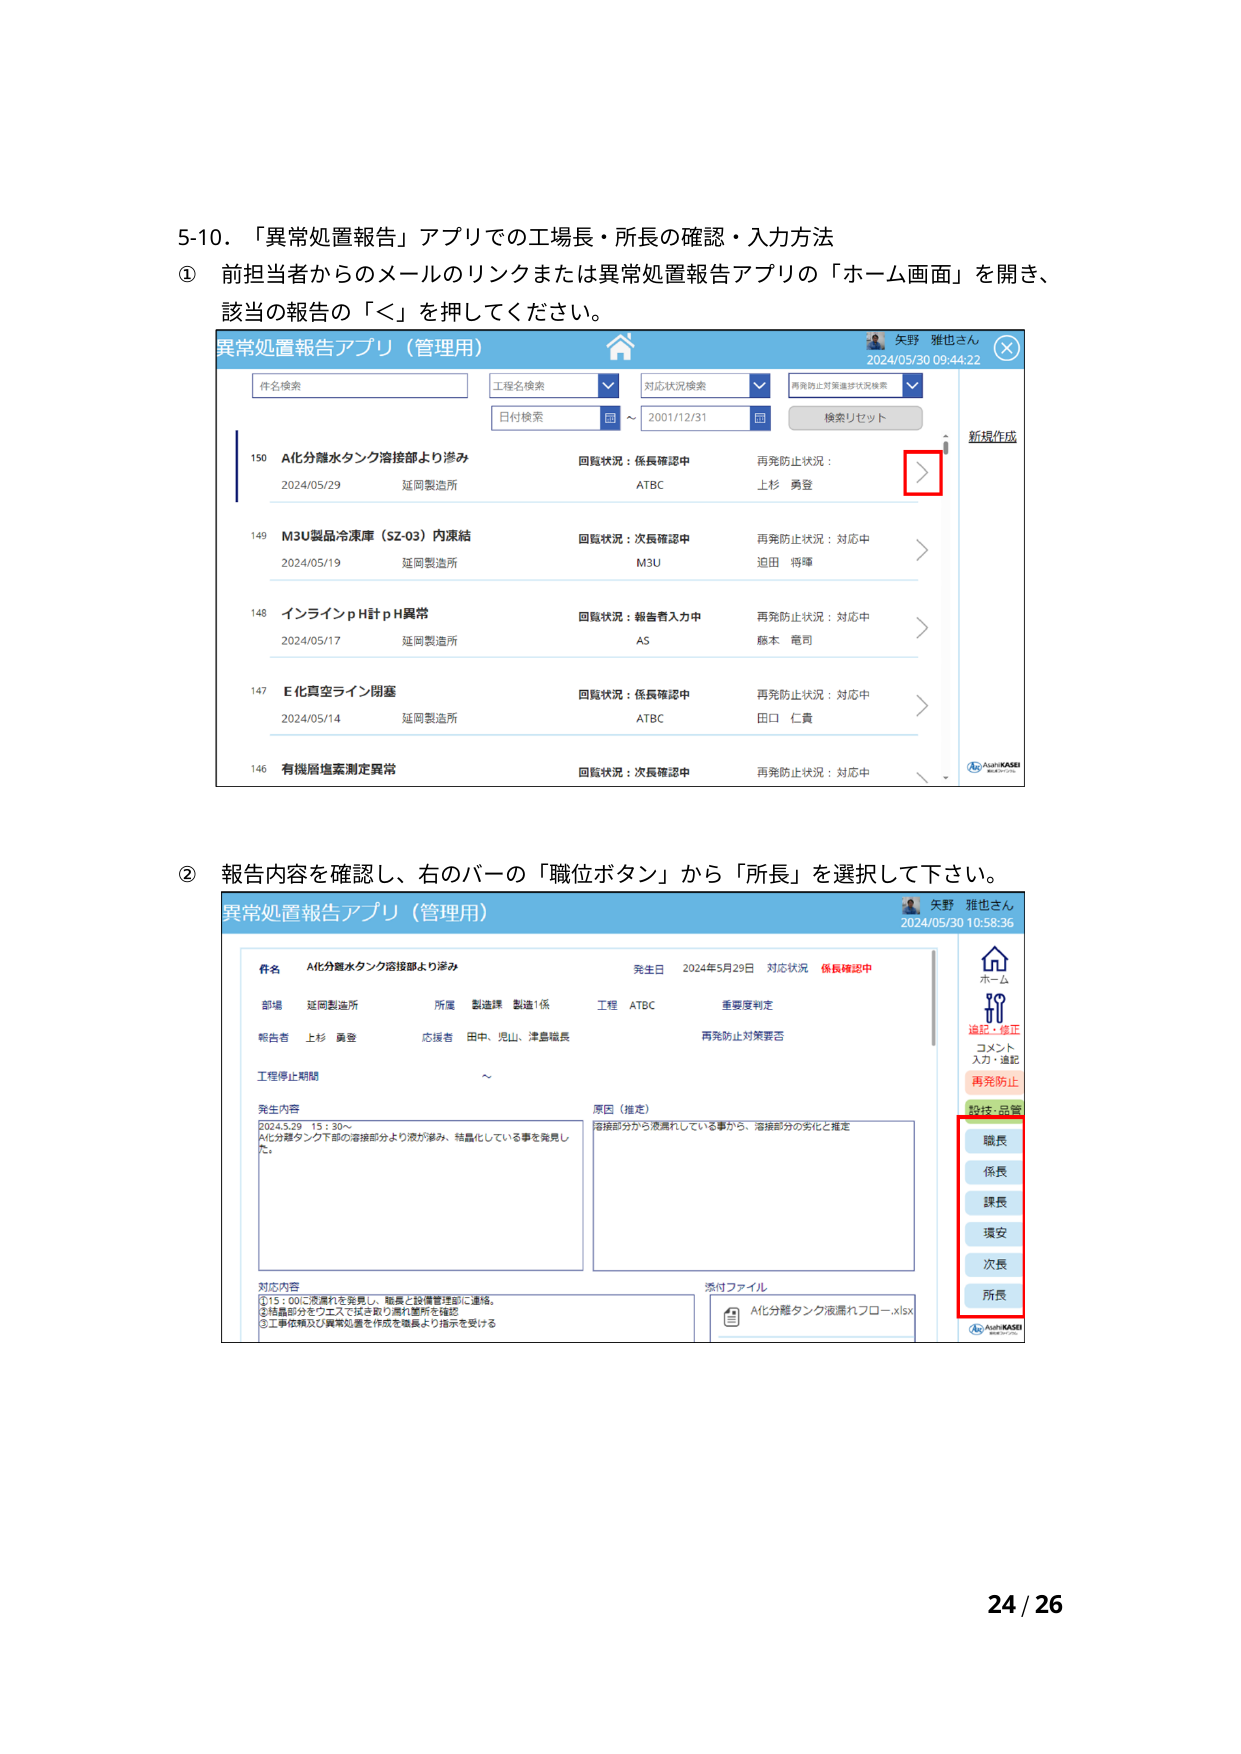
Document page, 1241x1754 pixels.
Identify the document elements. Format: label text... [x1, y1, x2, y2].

picture [215, 329, 1025, 787]
list 前担当者からのメールのリンクまたは異常処置報告アプリの「ホーム画面」を開き、該当の報告の「＜」を押してください。 [177, 254, 1063, 329]
list 報告内容を確認し、右のバーの「職位ボタン」から「所長」を選択して下さい。 [177, 854, 1063, 892]
subtitle 5-10．「異常処置報告」アプリでの工場長・所長の確認・入力方法 [177, 217, 1063, 254]
picture [221, 891, 1025, 1343]
